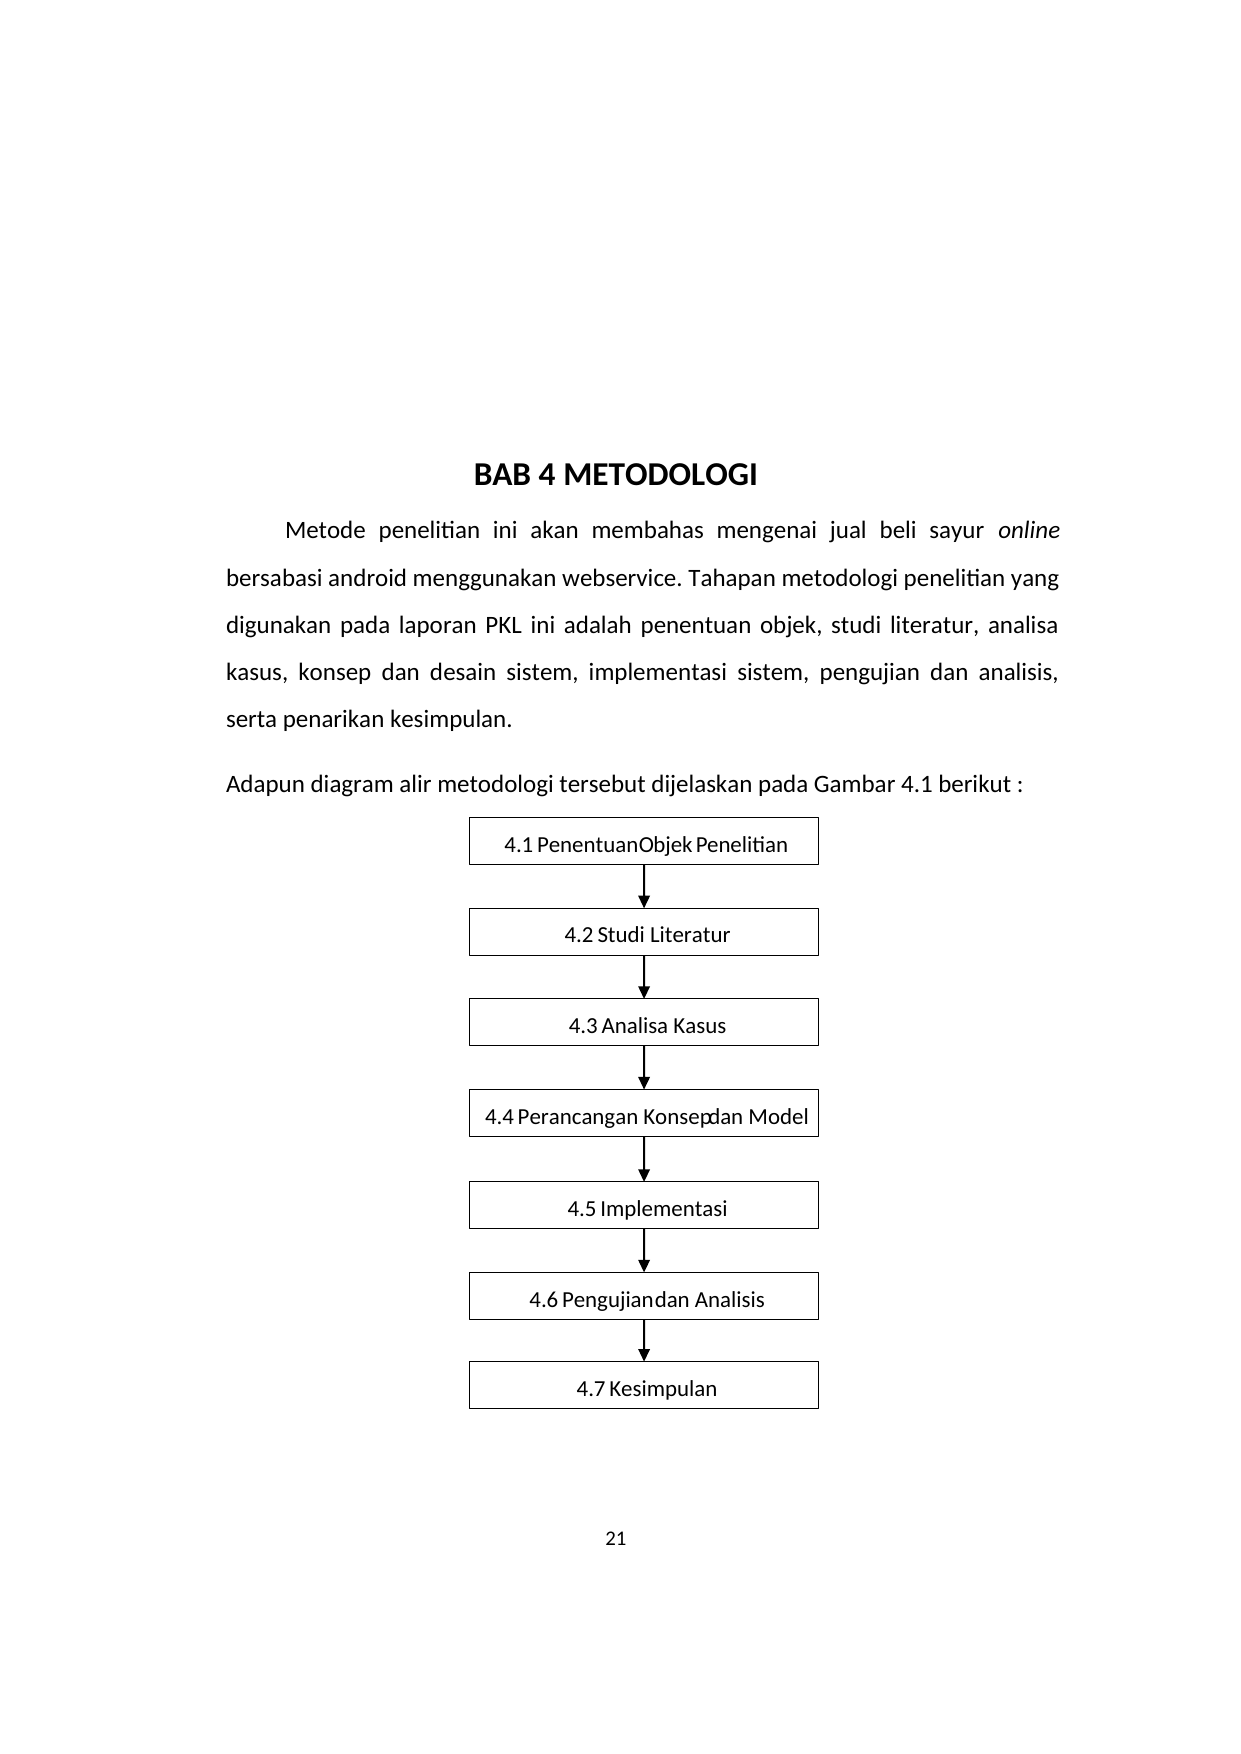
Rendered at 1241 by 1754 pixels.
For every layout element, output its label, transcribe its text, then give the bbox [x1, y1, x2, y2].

picture [470, 825, 819, 857]
picture [470, 1280, 819, 1312]
text Adapun diagram alir metodologi tersebut dijelaskan pada Gambar 4.1 berikut : [226, 769, 1090, 799]
picture [470, 1189, 819, 1221]
picture [470, 1097, 819, 1129]
picture [470, 1006, 819, 1038]
picture [470, 916, 819, 947]
text Metode penelitian ini akan membahas mengenai jual beli sayur online bersabasi android menggunakan webservice. Tahapan metodologi penelitian yang digunakan pada laporan PKL ini adalah penentuan objek, studi literatur, analisa kasus, konsep dan desain sistem, implementasi sistem, pengujian dan analisis, serta penarikan kesimpulan. [226, 514, 1060, 734]
text METODOLOGI [141, 453, 1090, 494]
picture [470, 1369, 819, 1401]
